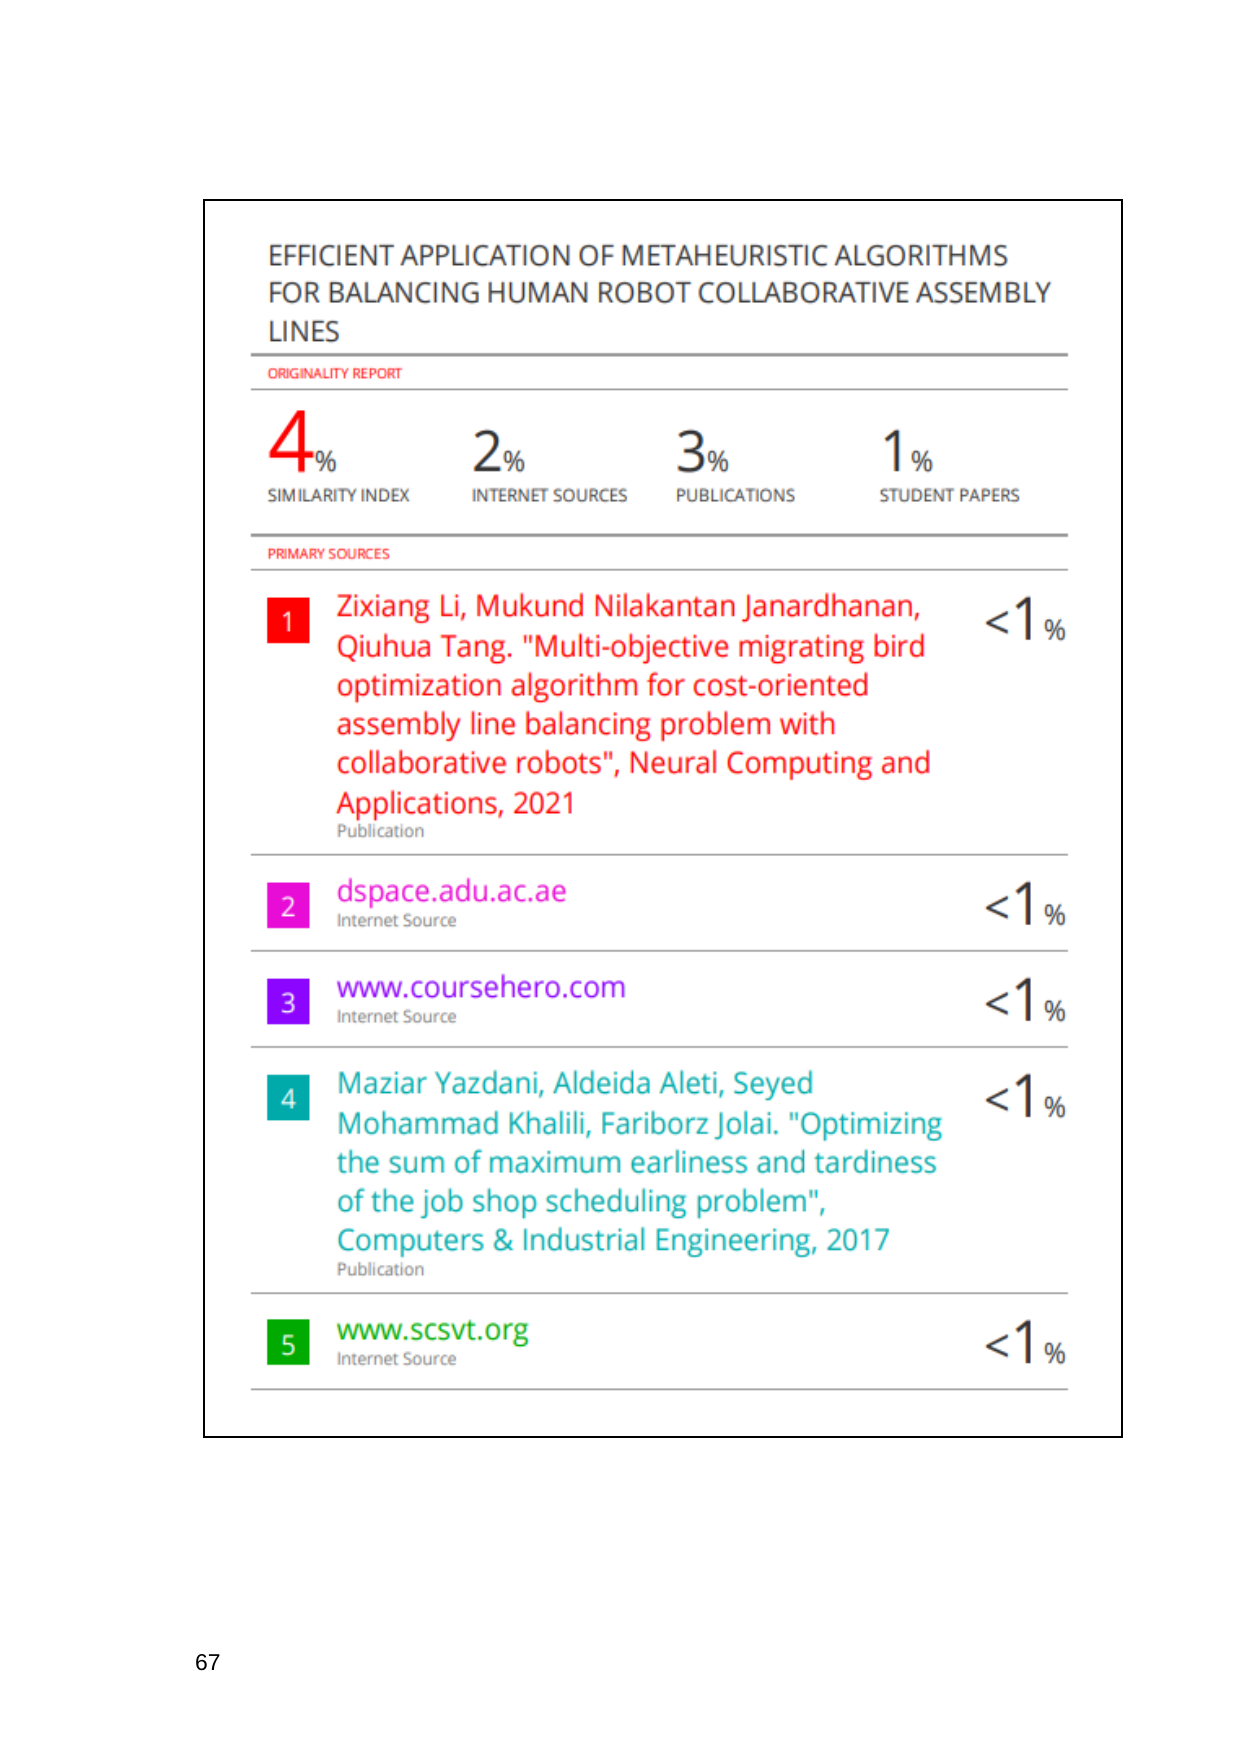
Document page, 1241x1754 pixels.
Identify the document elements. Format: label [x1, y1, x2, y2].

picture [205, 201, 1121, 1436]
